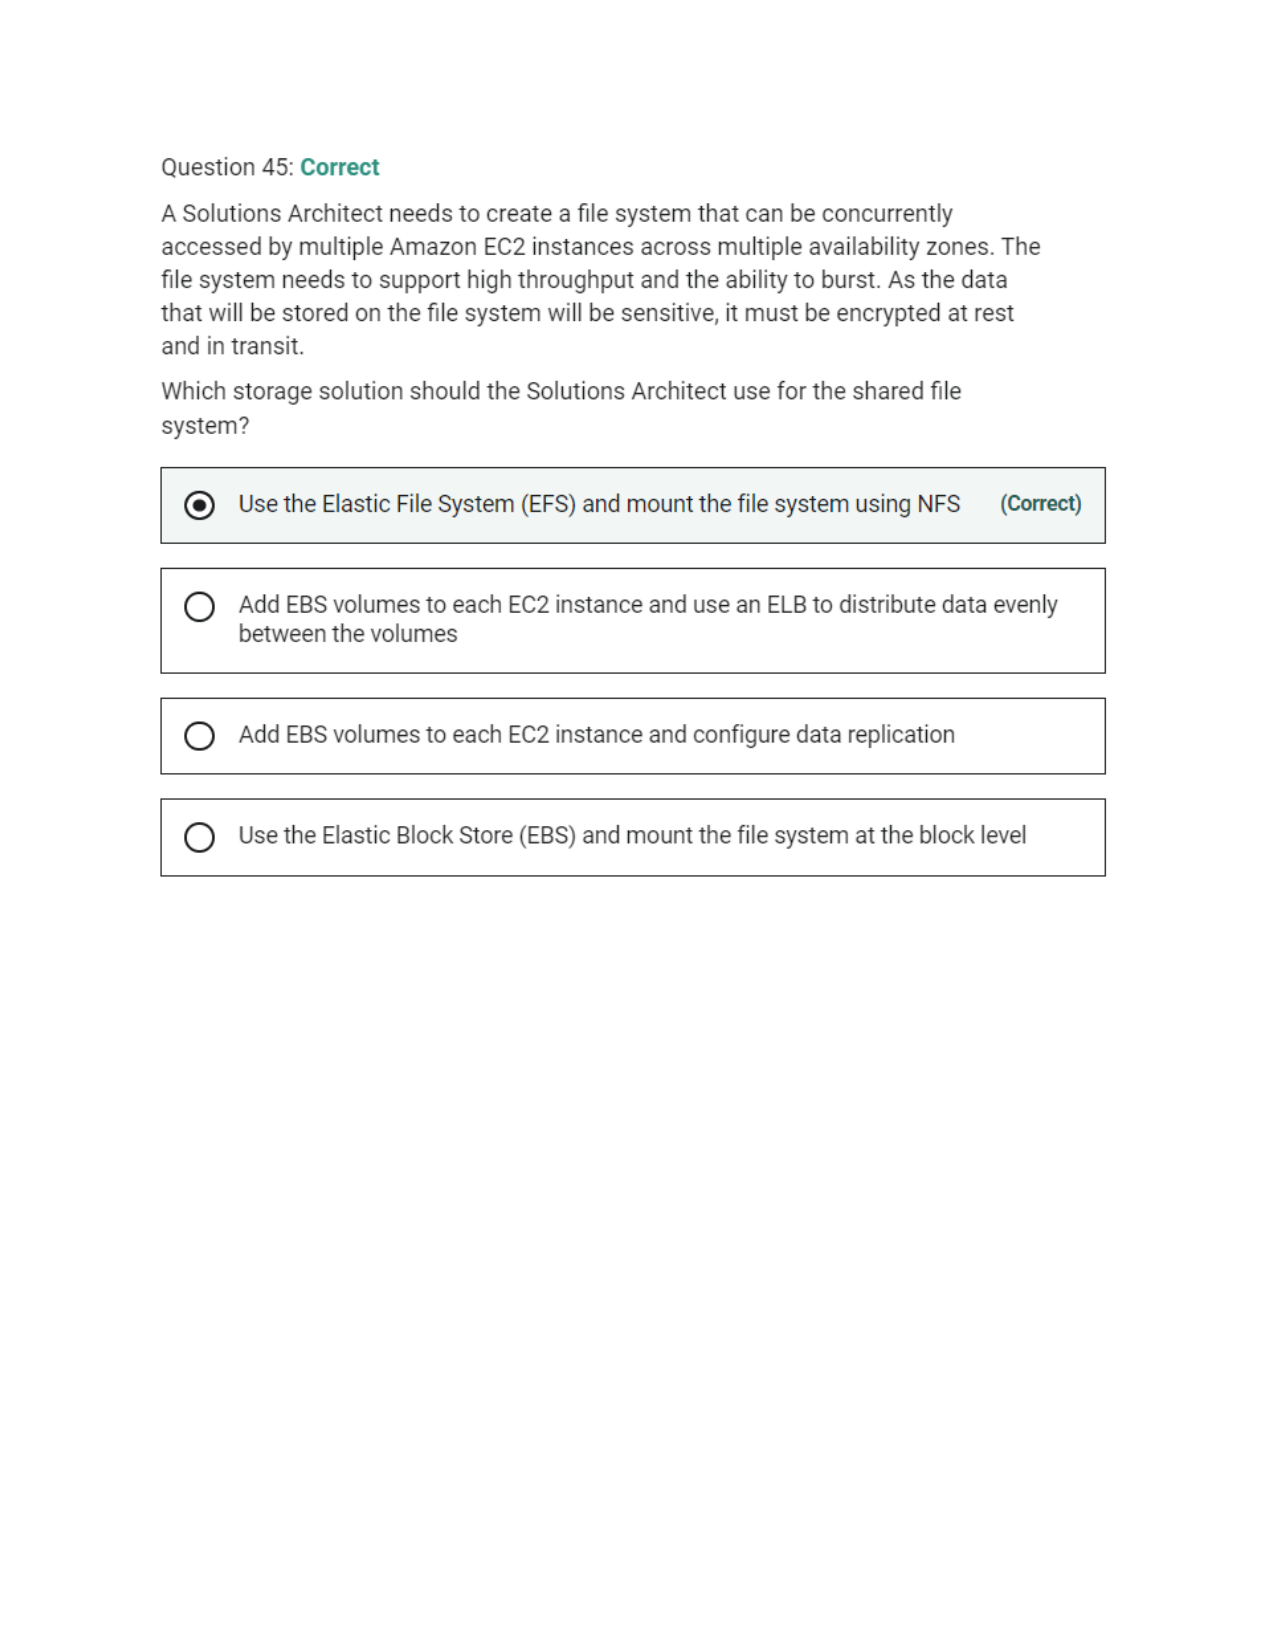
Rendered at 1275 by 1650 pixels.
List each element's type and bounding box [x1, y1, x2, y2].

picture [150, 150, 1125, 890]
